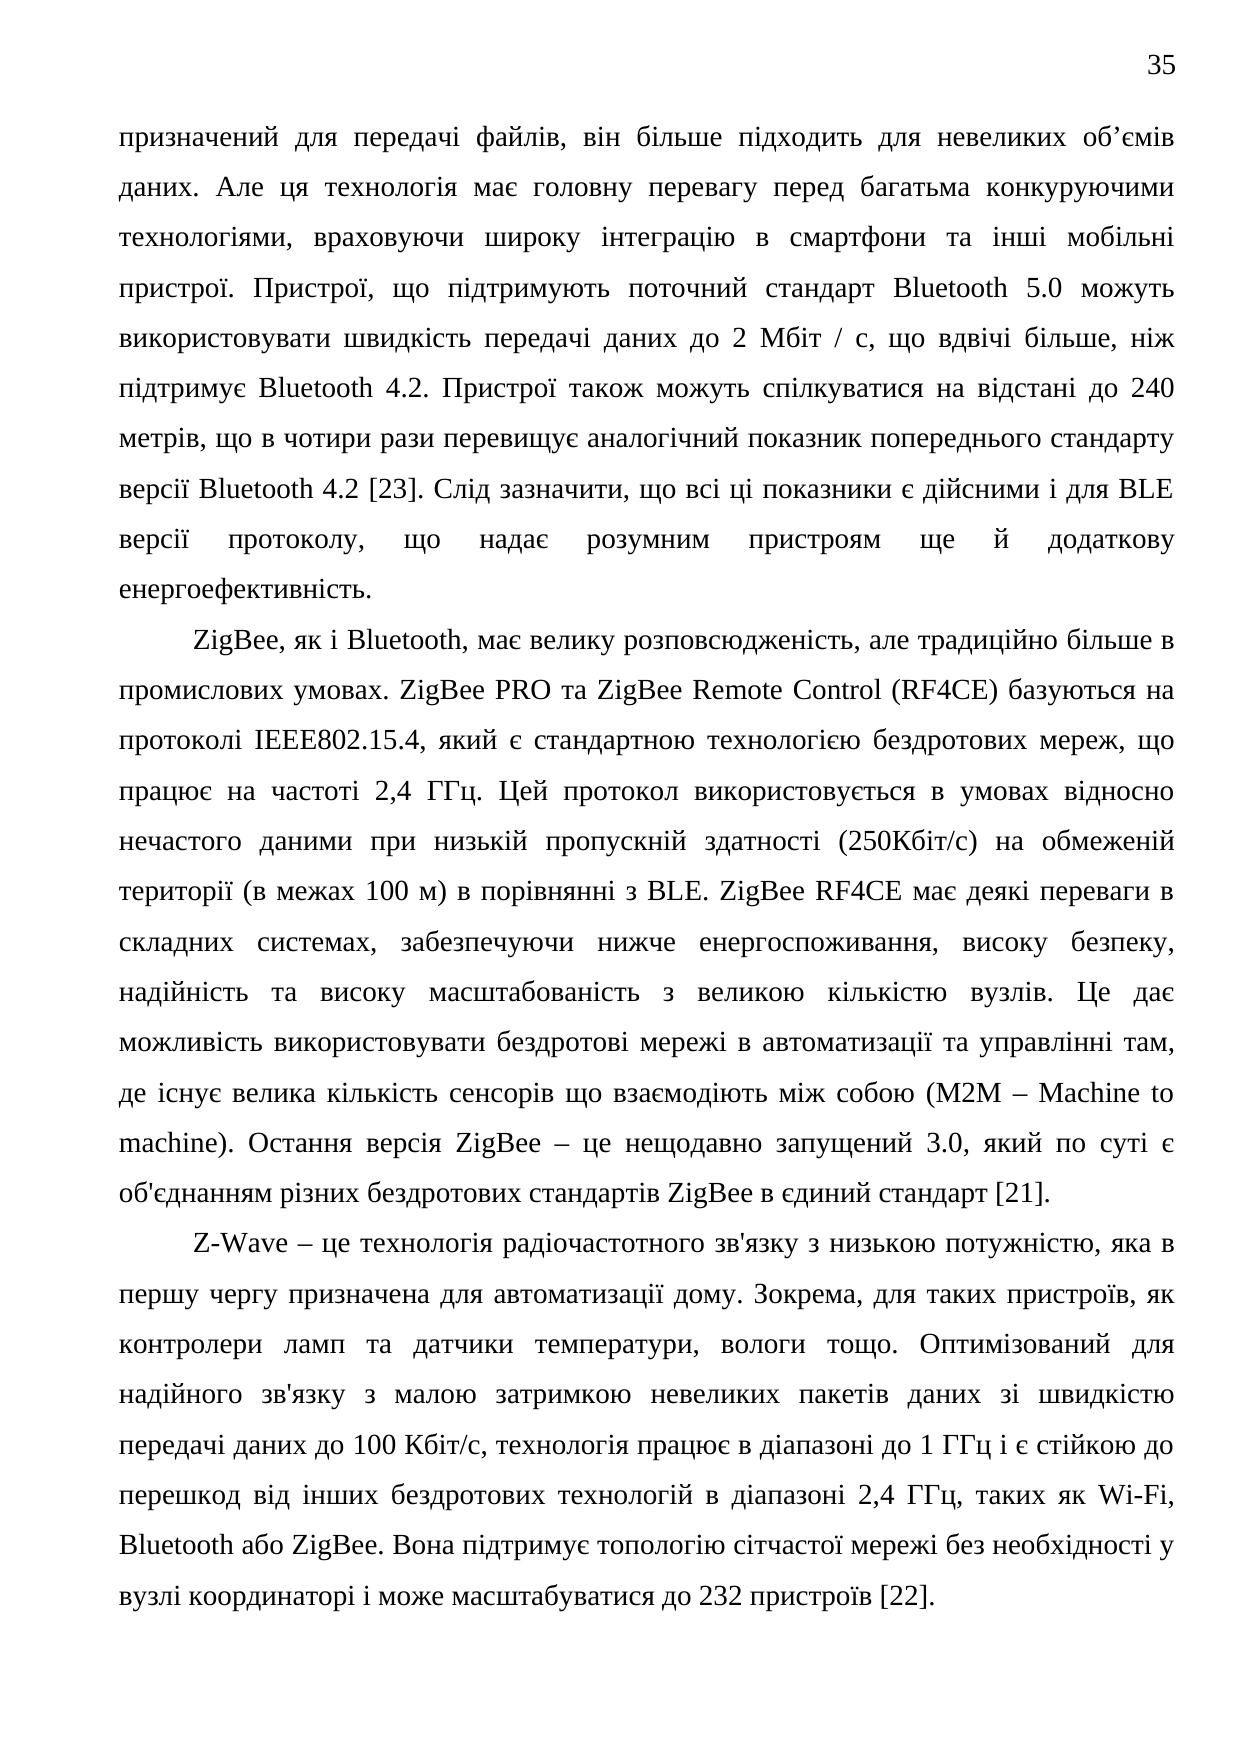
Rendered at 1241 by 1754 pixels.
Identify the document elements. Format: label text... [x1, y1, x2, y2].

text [119, 119, 1176, 605]
text ZigBee, як і Bluetooth, має велику розповсюдженість, але традиційно більше в промислових умовах. ZigBee PRO та ZigBee Remote Control (RF4CE) базуються на протоколі IEEE802.15.4, який є стандартною технологією бездротових мереж, що працює на частоті 2,4 ГГц. Цей протокол використовується в умовах відносно нечастого даними при низькій пропускній здатності (250Кбіт/с) на обмеженій території (в межах 100 м) в порівнянні з BLE. ZigBee RF4CE має деякі переваги в складних системах, забезпечуючи нижче енергоспоживання, високу безпеку, надійність та високу масштабованість з великою кількістю вузлів. Це дає можливість використовувати бездротові мережі в автоматизації та управлінні там, де існує велика кількість сенсорів що взаємодіють між собою (M2M – Machine to machine). Остання версія ZigBee – це нещодавно запущений 3.0, який по суті є об'єднанням різних бездротових стандартів ZigBee в єдиний стандарт [21]. [119, 622, 1176, 1209]
text Z-Wave – це технологія радіочастотного зв'язку з низькою потужністю, яка в першу чергу призначена для автоматизації дому. Зокрема, для таких пристроїв, як контролери ламп та датчики температури, вологи тощо. Оптимізований для надійного зв'язку з малою затримкою невеликих пакетів даних зі швидкістю передачі даних до 100 Кбіт/с, технологія працює в діапазоні до 1 ГГц і є стійкою до перешкод від інших бездротових технологій в діапазоні 2,4 ГГц, таких як Wi-Fi, Bluetooth або ZigBee. Вона підтримує топологію сітчастої мережі без необхідності у вузлі координаторі і може масштабуватися до 232 пристроїв [22]. [119, 1226, 1176, 1611]
